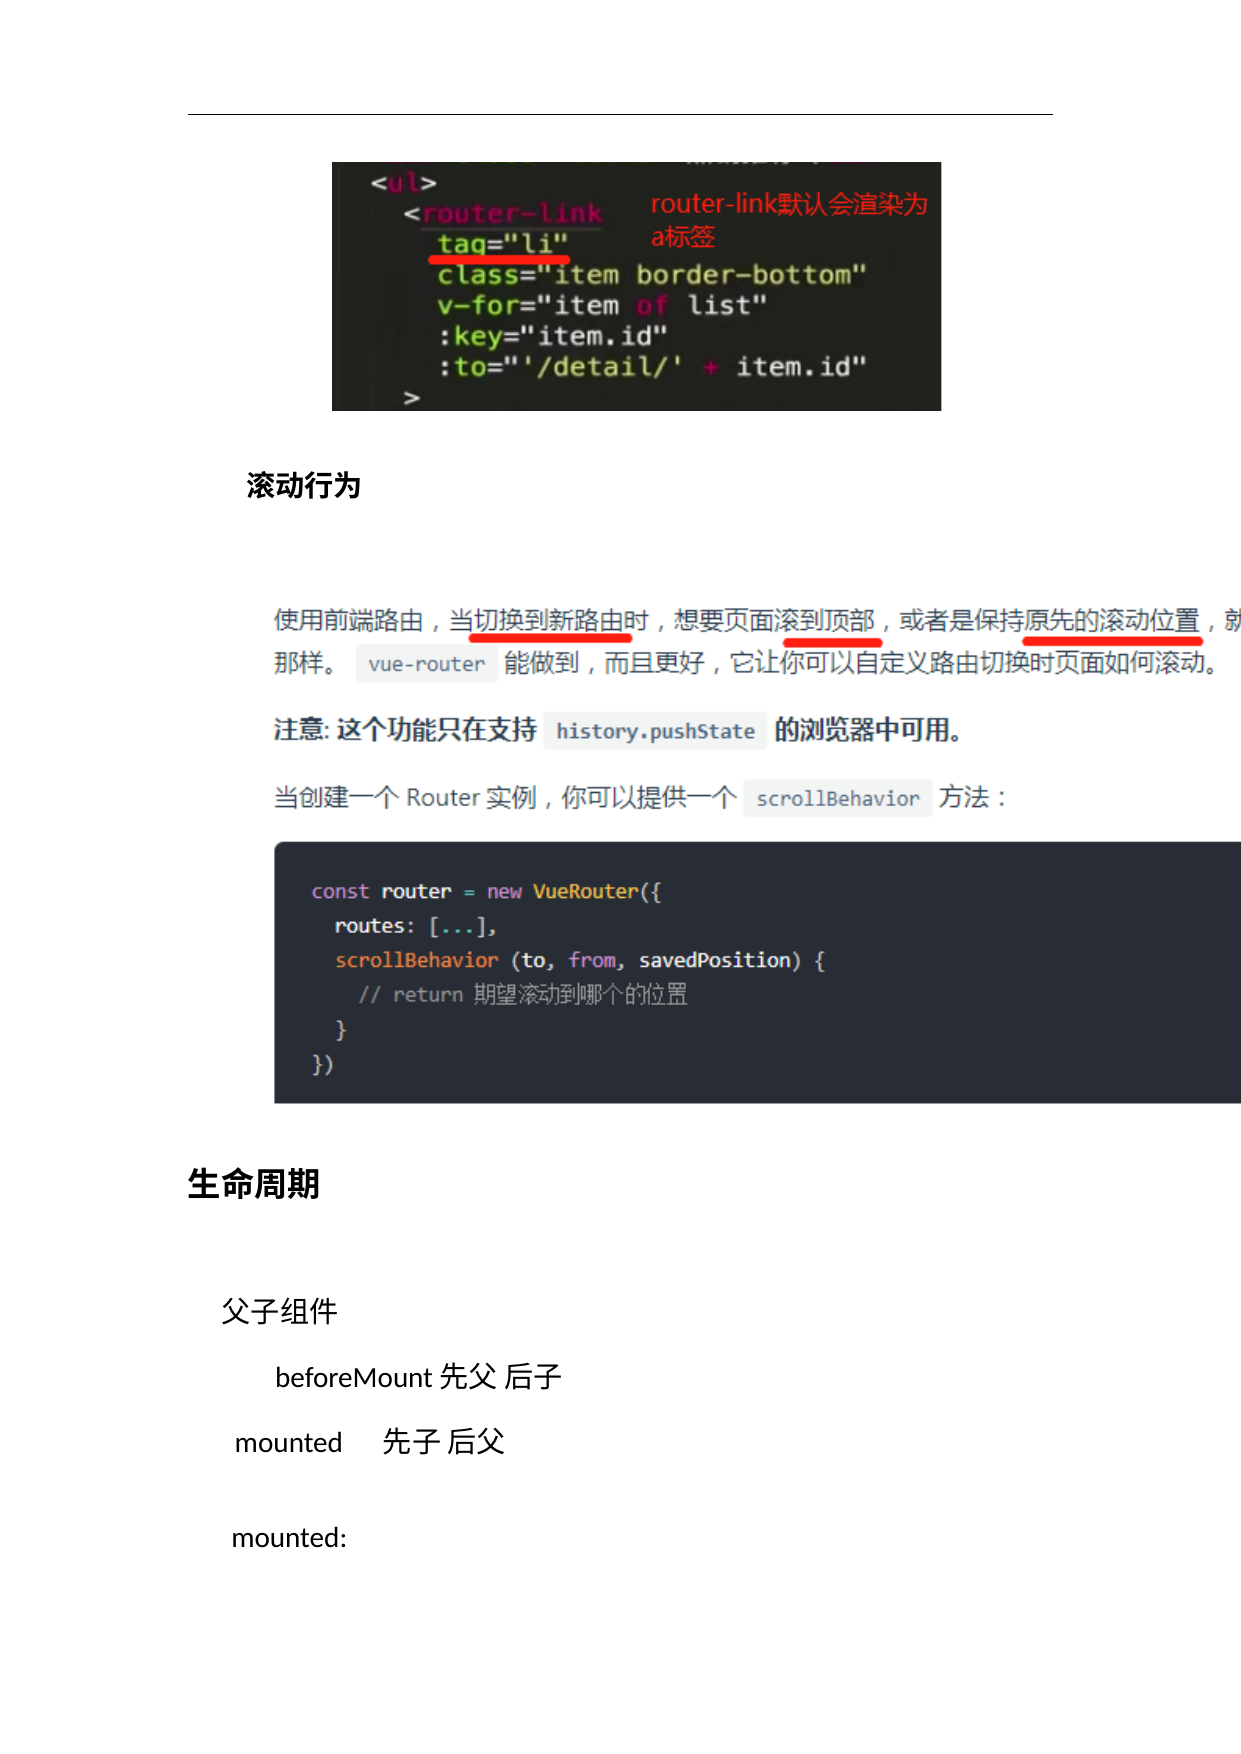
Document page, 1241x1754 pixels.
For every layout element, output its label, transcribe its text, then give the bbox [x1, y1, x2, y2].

picture [332, 162, 942, 411]
text mounted: [187, 1504, 1053, 1569]
subtitle 滚动行为 [187, 451, 1053, 516]
picture [245, 582, 1241, 1110]
subtitle 生命周期 [187, 1149, 1053, 1214]
text beforeMount 先父 后子 [187, 1342, 1053, 1407]
text 父子组件 [187, 1277, 1053, 1342]
text mounted 先子 后父 [187, 1407, 1053, 1472]
